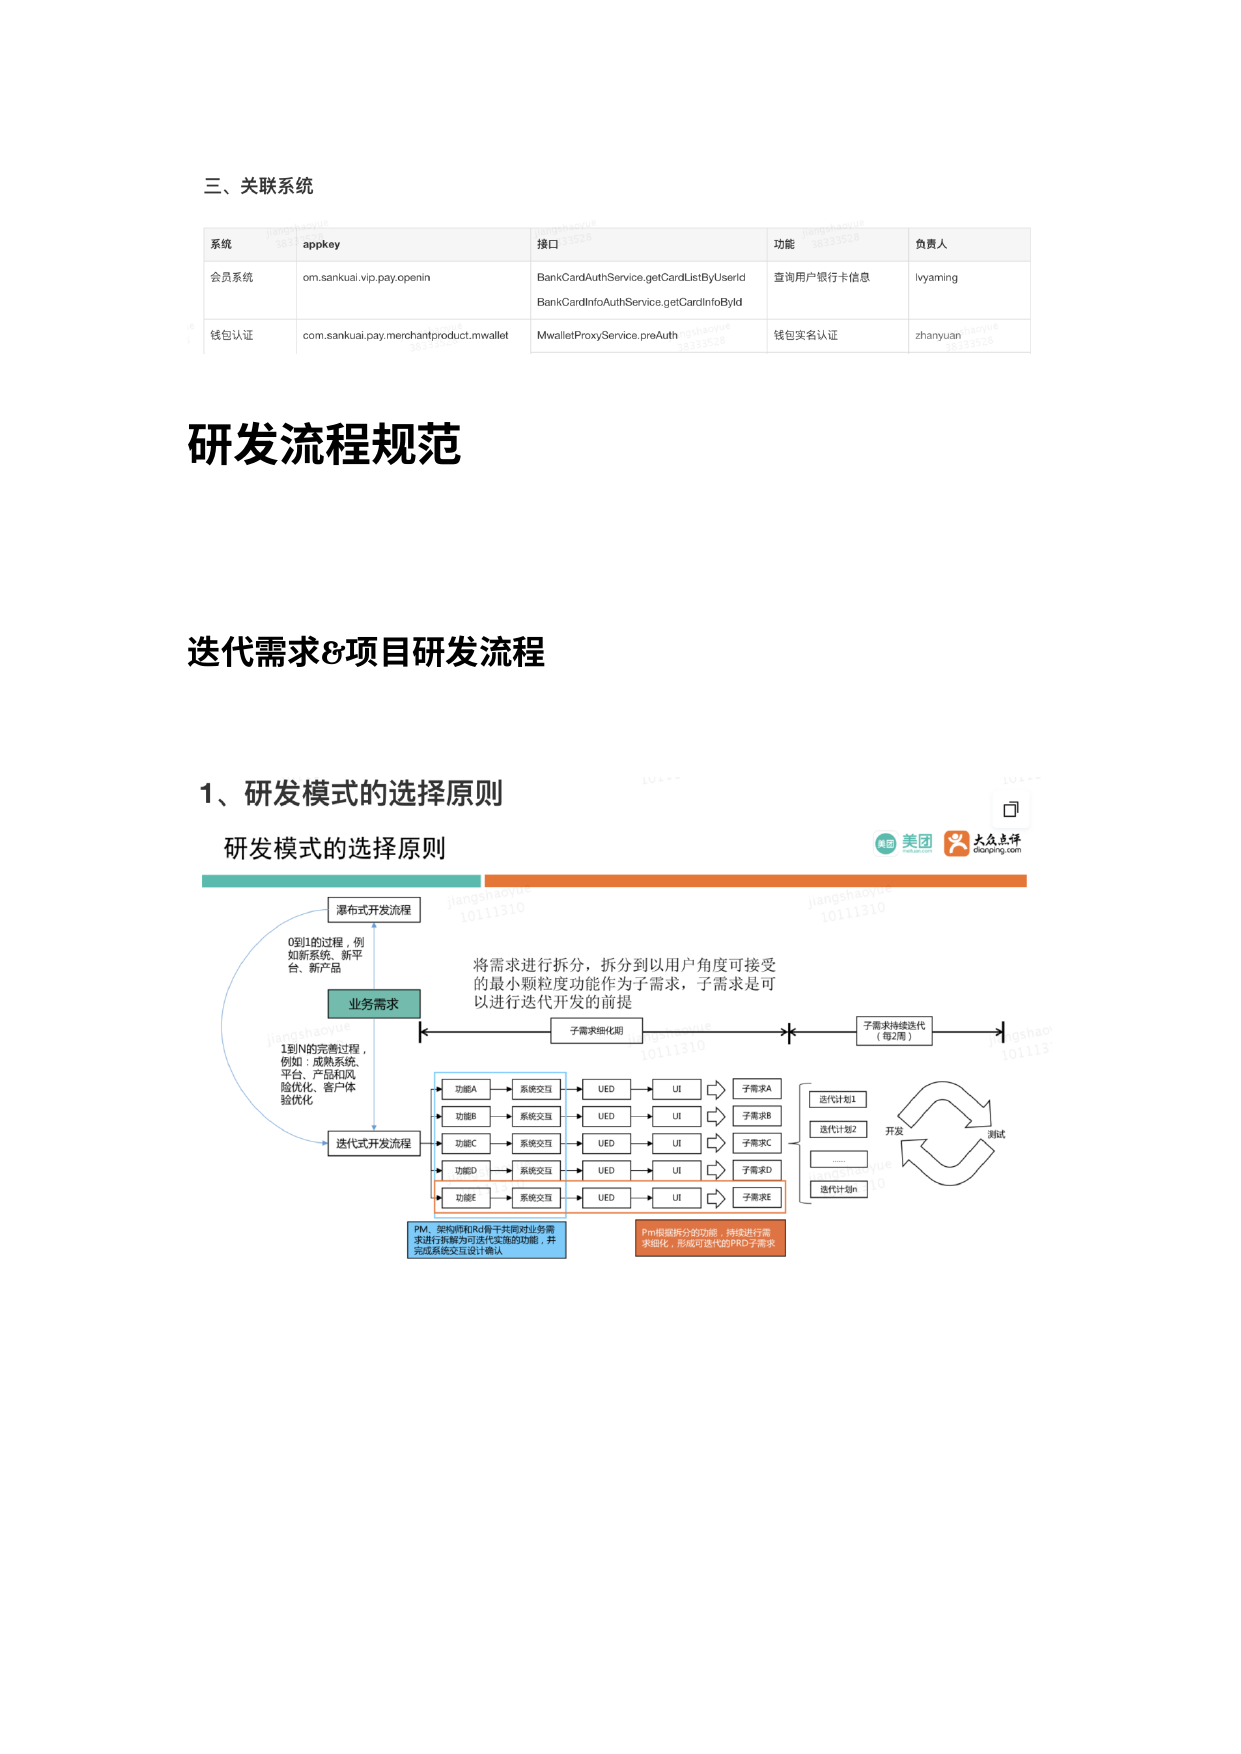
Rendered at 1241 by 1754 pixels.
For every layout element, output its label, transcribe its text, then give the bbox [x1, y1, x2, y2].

picture [187, 777, 1053, 1265]
picture [187, 162, 1052, 354]
subtitle 迭代需求&项目研发流程 [187, 618, 1053, 683]
subtitle 研发流程规范 [187, 392, 1053, 490]
